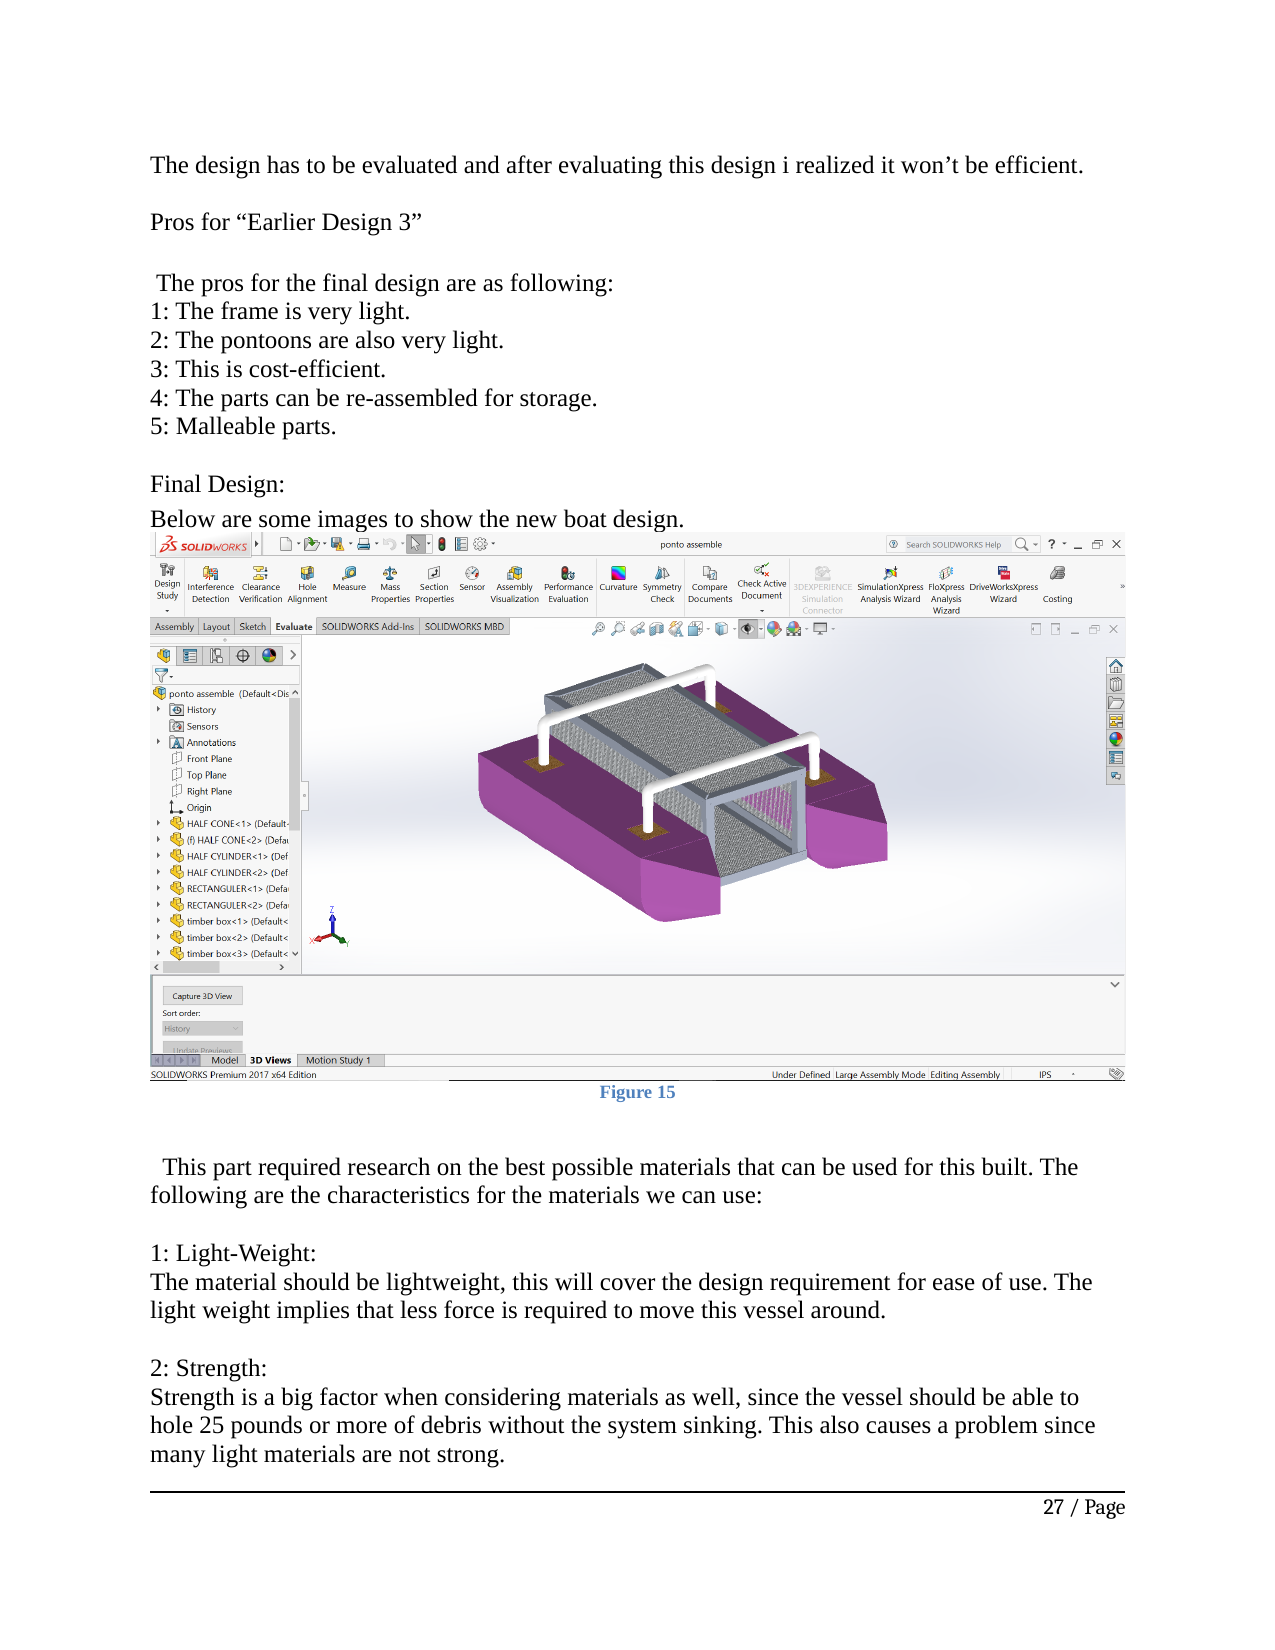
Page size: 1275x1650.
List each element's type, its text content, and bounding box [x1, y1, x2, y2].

text Pros for “Earlier Design 3” [150, 207, 1125, 236]
text This part required research on the best possible materials that can be used for this built. The following are the characteristics for the materials we can use: [150, 1152, 1125, 1209]
text Final Design: [150, 469, 1125, 498]
text 2: The pontoons are also very light. [150, 325, 1125, 354]
text Strength is a big factor when considering materials as well, since the vessel should be able to hole 25 pounds or more of debris without the system sinking. This also causes a problem since many light materials are not strong. [150, 1382, 1125, 1468]
text 1: The frame is very light. [150, 296, 1125, 325]
text Figure 15 [150, 1081, 1125, 1102]
text The material should be lightweight, this will cover the design requirement for ease of use. The light weight implies that less force is required to move this vessel around. [150, 1267, 1125, 1324]
text Below are some images to show the new boat design. [150, 504, 1125, 532]
text 1: Light-Weight: [150, 1238, 1125, 1267]
text 3: This is cost-efficient. [150, 354, 1125, 383]
text The pros for the final design are as following: [150, 268, 1125, 296]
text The design has to be evaluated and after evaluating this design i realized it won’t be efficient. [150, 150, 1125, 179]
picture [150, 532, 1125, 1081]
text 2: Strength: [150, 1353, 1125, 1382]
text 5: Malleable parts. [150, 411, 1125, 440]
text 4: The parts can be re-assembled for storage. [150, 383, 1125, 411]
